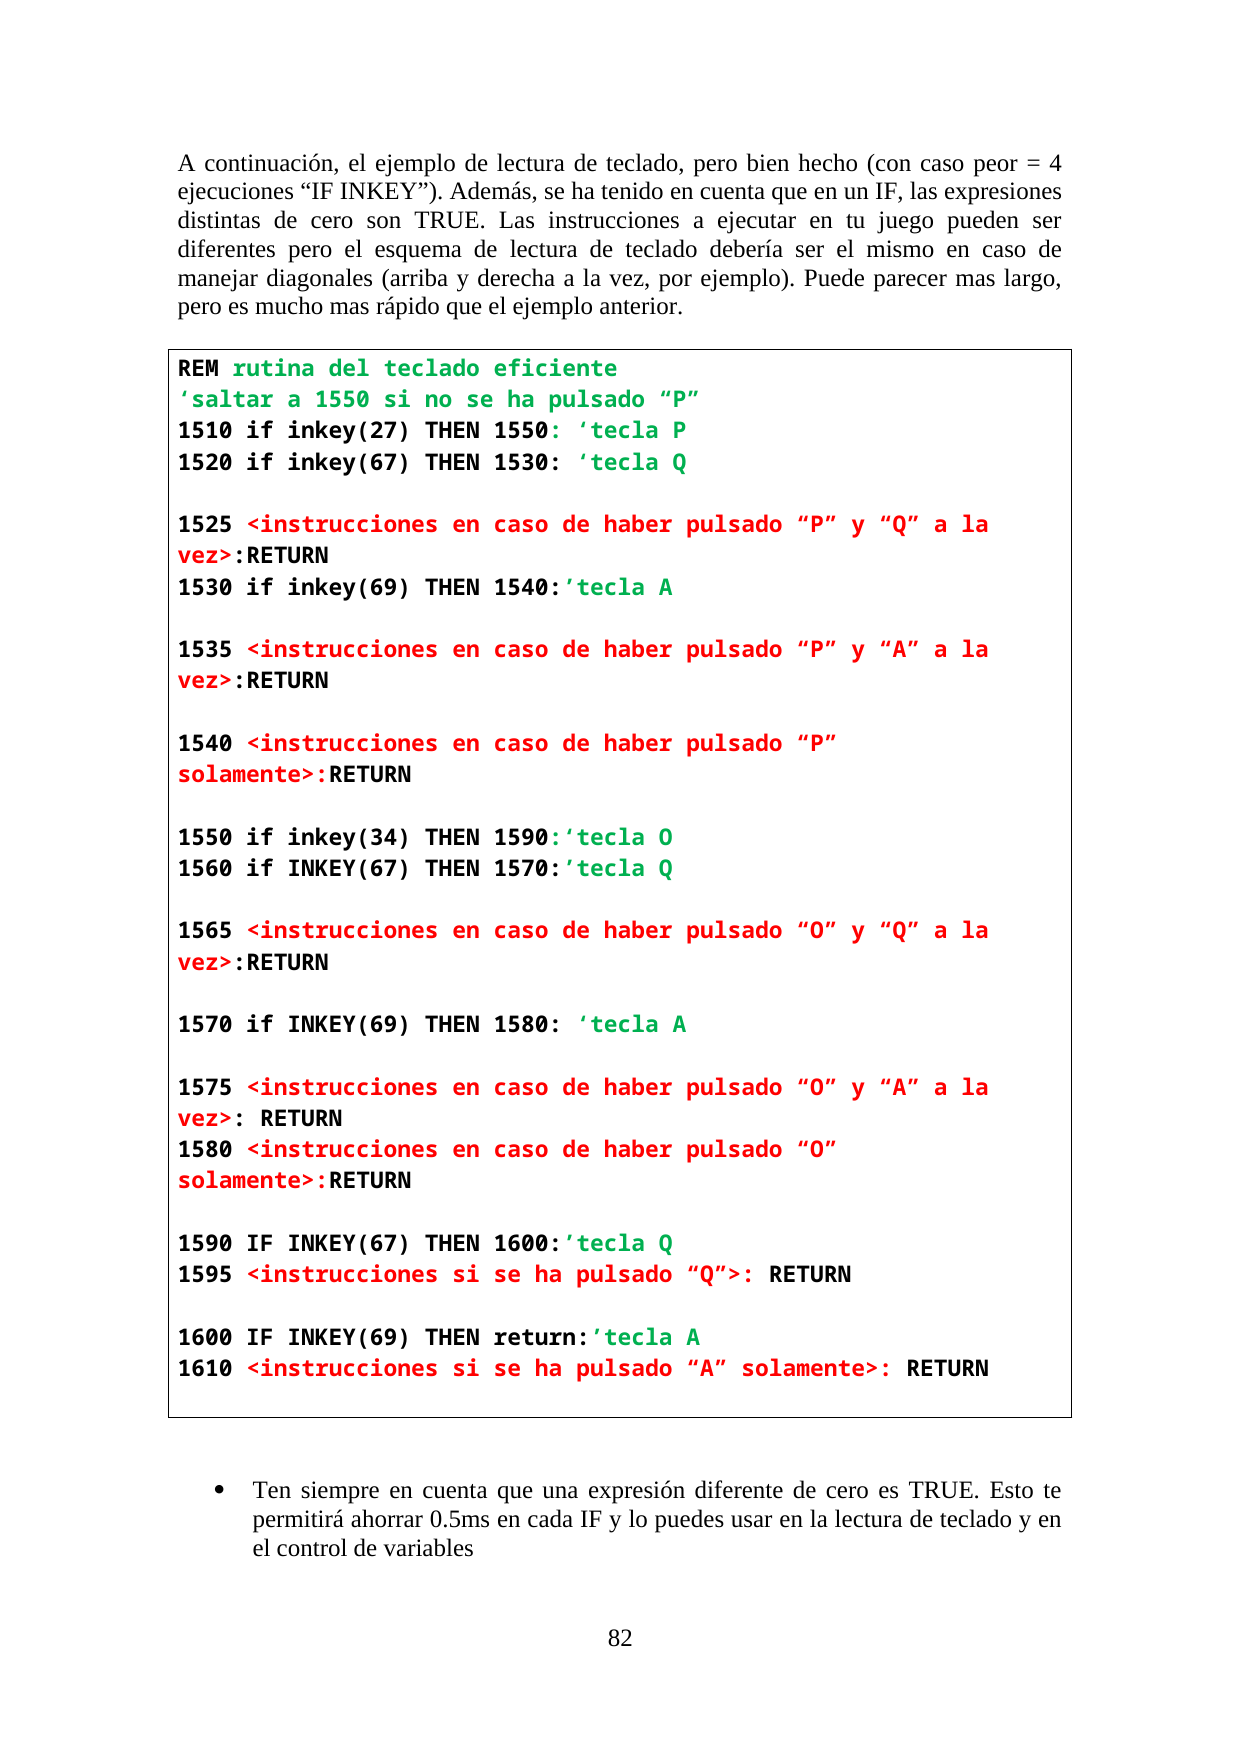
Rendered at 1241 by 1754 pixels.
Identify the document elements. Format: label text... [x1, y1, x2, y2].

text 1590 IF INKEY(67) THEN 1600:’tecla Q [177, 1227, 1063, 1258]
text 1520 if inkey(67) THEN 1530: ‘tecla Q [177, 446, 1063, 477]
text 1530 if inkey(69) THEN 1540:’tecla A [177, 571, 1063, 602]
text 1575 <instrucciones en caso de haber pulsado “O” y “A” a la vez>: RETURN [177, 1071, 1063, 1133]
text 1540 <instrucciones en caso de haber pulsado “P” solamente>:RETURN [177, 727, 1063, 789]
text 1560 if INKEY(67) THEN 1570:’tecla Q [177, 852, 1063, 883]
text A continuación, el ejemplo de lectura de teclado, pero bien hecho (con caso peor = 4 ejecuciones “IF INKEY”). Además, se ha tenido en cuenta que en un IF, las expresiones distintas de cero son TRUE. Las instrucciones a ejecutar en tu juego pueden ser diferentes pero el esquema de lectura de teclado debería ser el mismo en caso de manejar diagonales (arriba y derecha a la vez, por ejemplo). Puede parecer mas largo, pero es mucho mas rápido que el ejemplo anterior. [177, 148, 1063, 320]
text 1510 if inkey(27) THEN 1550: ‘tecla P [177, 414, 1063, 446]
text 1595 <instrucciones si se ha pulsado “Q”>: RETURN [177, 1258, 1063, 1289]
text 1610 <instrucciones si se ha pulsado “A” solamente>: RETURN [177, 1352, 1063, 1383]
list Ten siempre en cuenta que una expresión diferente de cero es TRUE. Esto te permitirá ahorrar 0.5ms en cada IF y lo puedes usar en la lectura de teclado y en el control de variables [215, 1475, 1063, 1561]
text 1535 <instrucciones en caso de haber pulsado “P” y “A” a la vez>:RETURN [177, 633, 1063, 696]
text 1580 <instrucciones en caso de haber pulsado “O” solamente>:RETURN [177, 1133, 1063, 1196]
text 1525 <instrucciones en caso de haber pulsado “P” y “Q” a la vez>:RETURN [177, 508, 1063, 571]
text 1565 <instrucciones en caso de haber pulsado “O” y “Q” a la vez>:RETURN [177, 914, 1063, 977]
text 1600 IF INKEY(69) THEN return:’tecla A [177, 1321, 1063, 1352]
text REM rutina del teclado eficiente [169, 350, 1071, 383]
text ‘saltar a 1550 si no se ha pulsado “P” [177, 383, 1063, 414]
text 1550 if inkey(34) THEN 1590:‘tecla O [177, 821, 1063, 852]
text 1570 if INKEY(69) THEN 1580: ‘tecla A [177, 1008, 1063, 1039]
